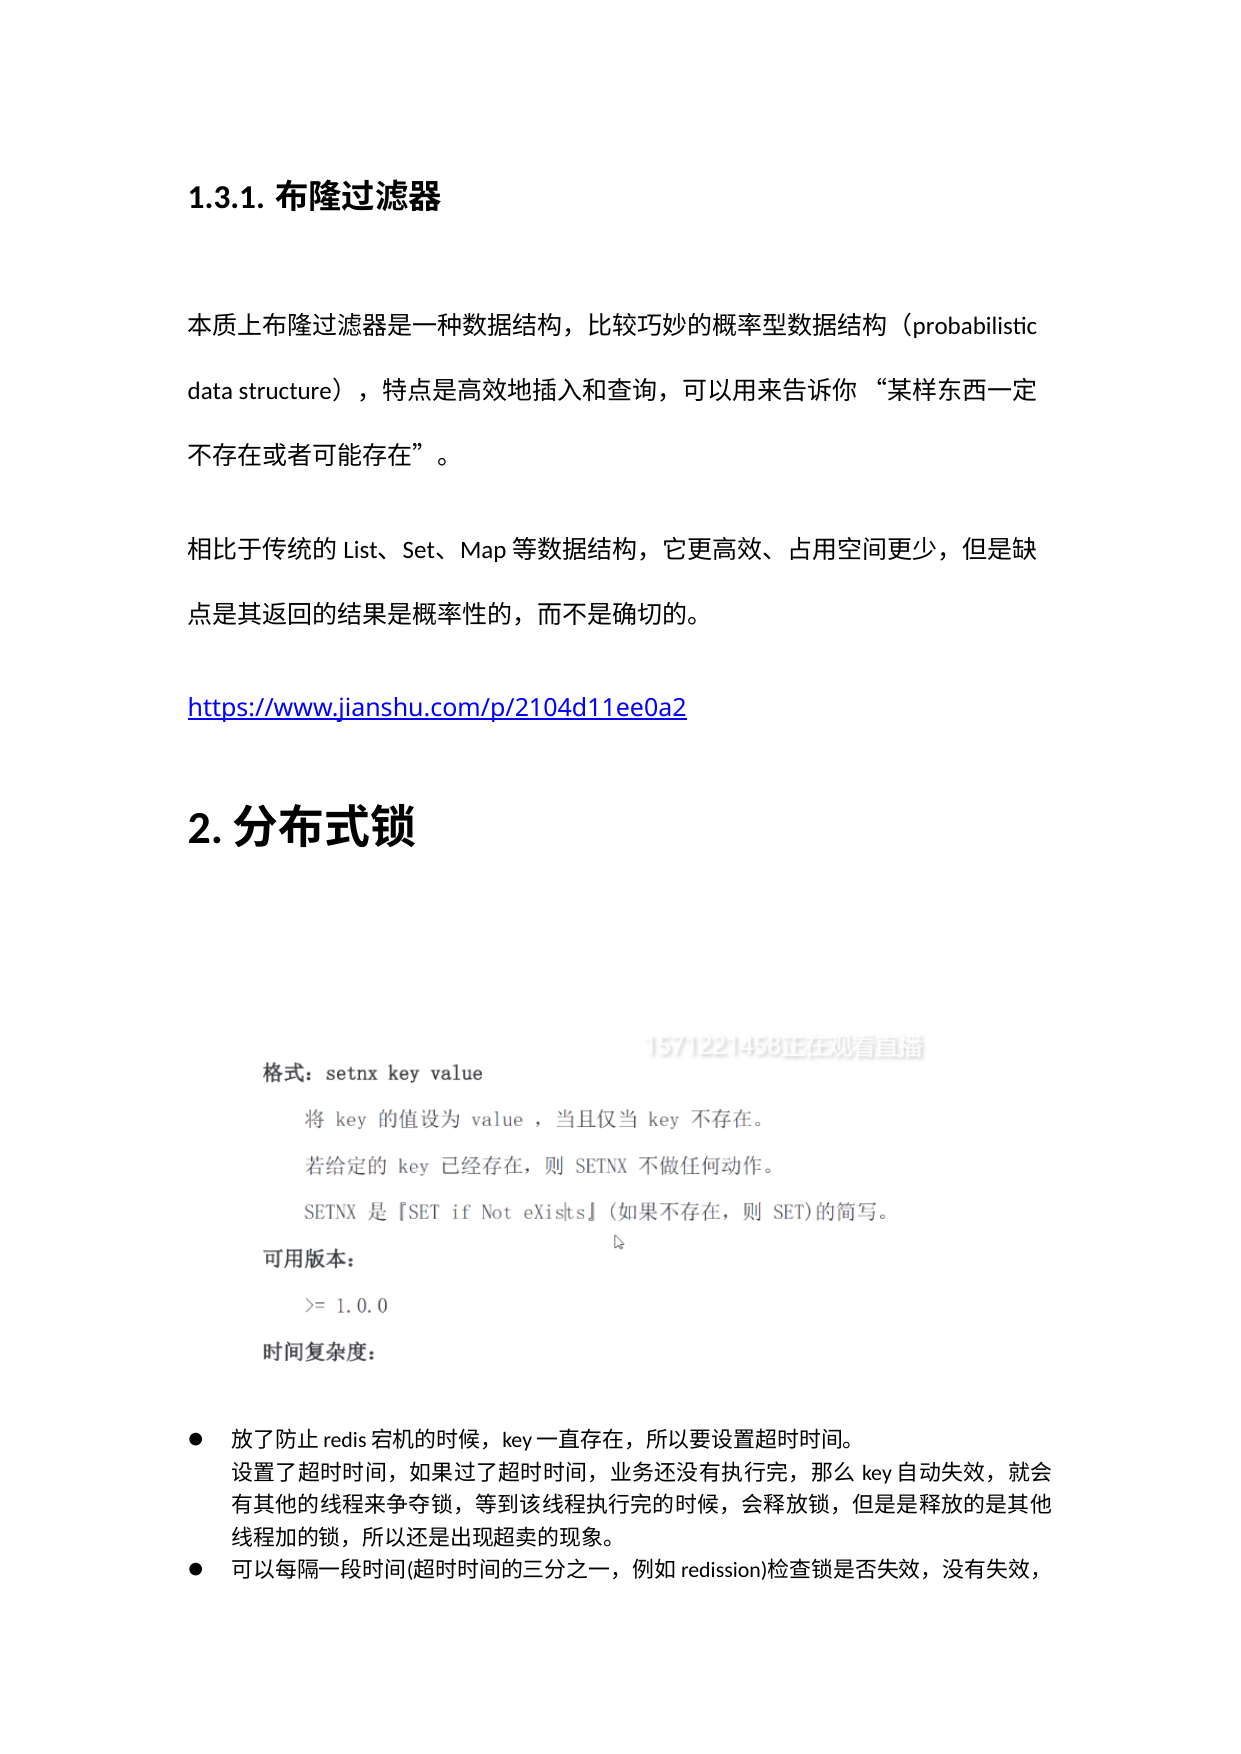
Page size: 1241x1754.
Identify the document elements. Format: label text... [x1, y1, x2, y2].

text https://www.jianshu.com/p/2104d11ee0a2 [187, 674, 1053, 739]
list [187, 1552, 1053, 1584]
text 相比于传统的 List、Set、Map 等数据结构，它更高效、占用空间更少，但是缺点是其返回的结果是概率性的，而不是确切的。 [187, 515, 1053, 645]
list 放了防止redis宕机的时候，key一直存在，所以要设置超时时间。 设置了超时时间，如果过了超时时间，业务还没有执行完，那么key自动失效，就会有其他的线程来争夺锁，等到该线程执行完的时候，会释放锁，但是是释放的是其他线程加的锁，所以还是出现超卖的现象。 [187, 1422, 1053, 1552]
text 本质上布隆过滤器是一种数据结构，比较巧妙的概率型数据结构（probabilistic data structure），特点是高效地插入和查询，可以用来告诉你 “某样东西一定不存在或者可能存在”。 [187, 291, 1053, 486]
subtitle 布隆过滤器 [187, 162, 1053, 227]
picture [187, 1031, 1052, 1387]
subtitle 分布式锁 [187, 774, 1053, 872]
